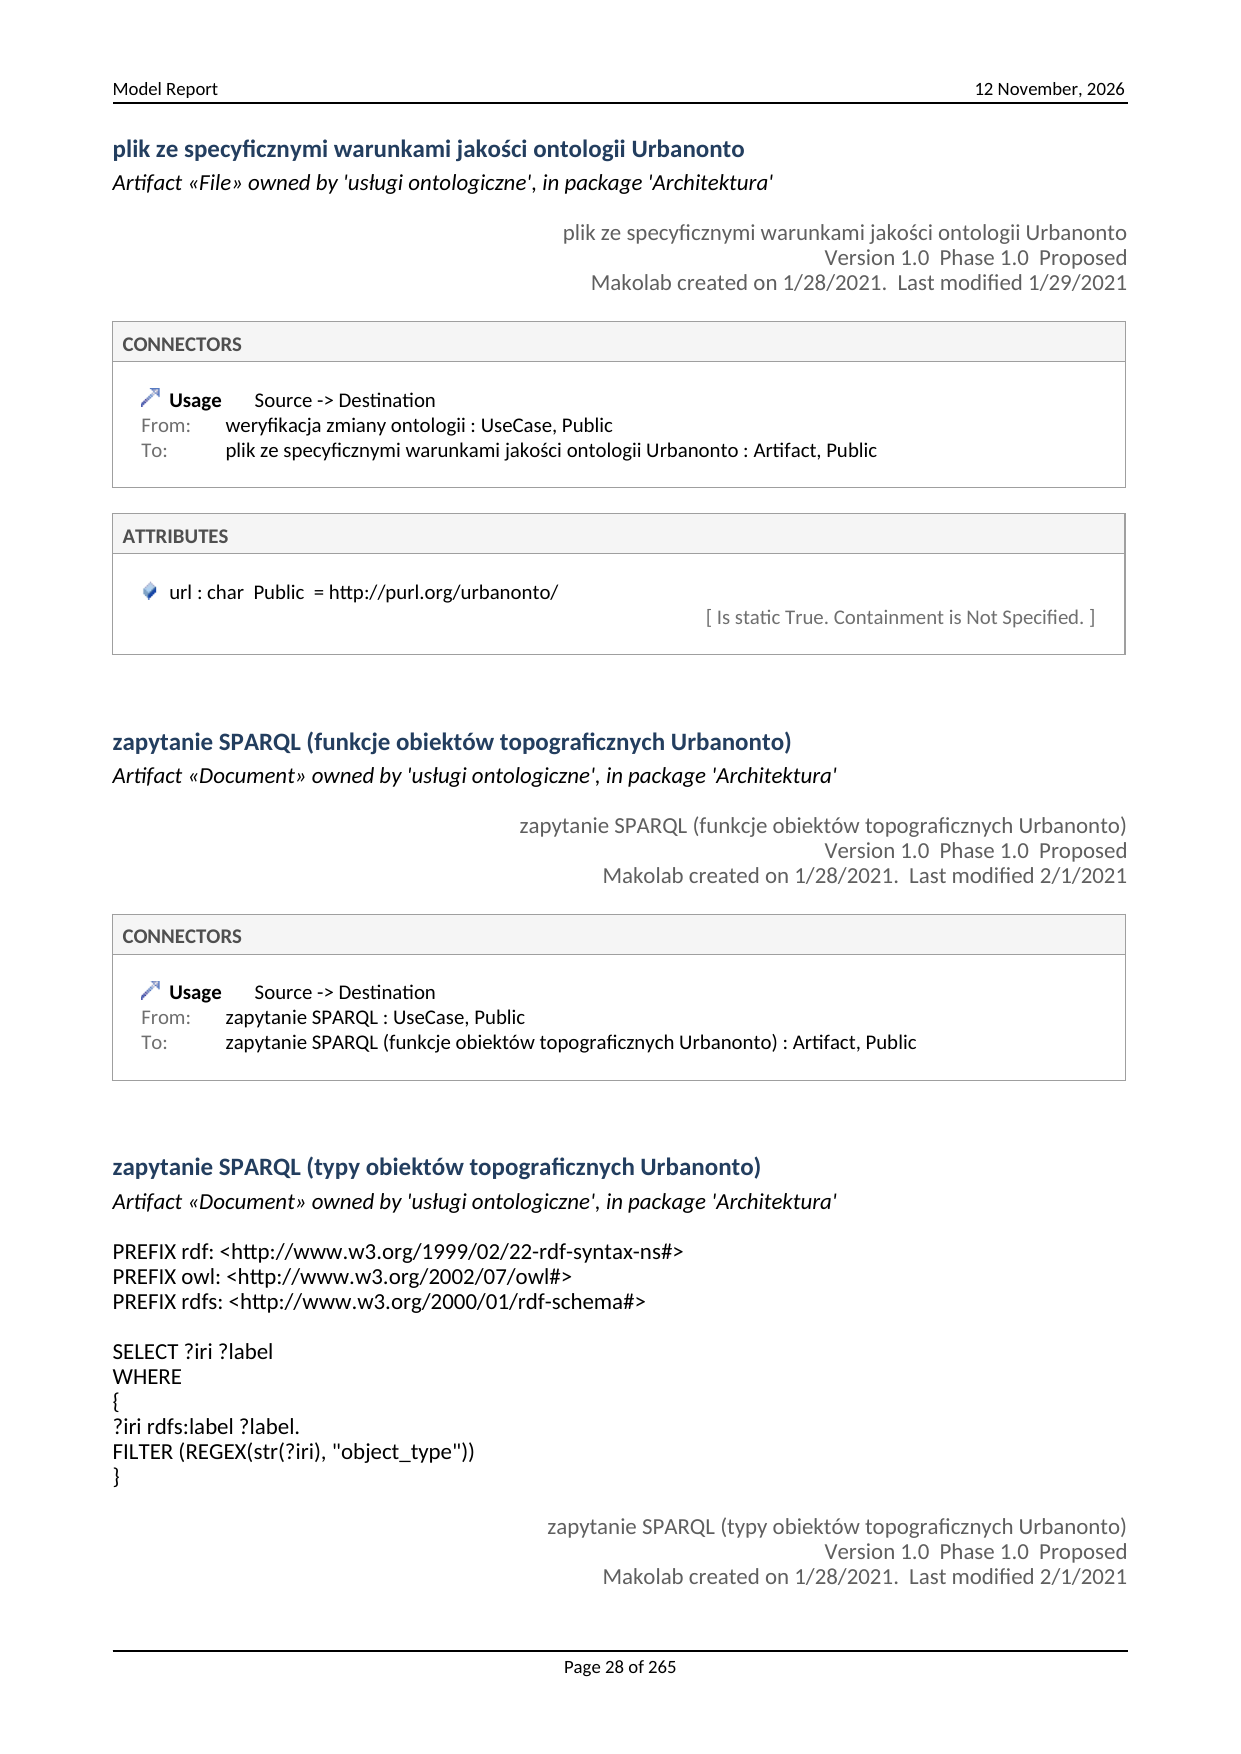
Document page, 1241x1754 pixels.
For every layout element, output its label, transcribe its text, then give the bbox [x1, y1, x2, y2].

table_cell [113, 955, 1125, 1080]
text FILTER (REGEX(str(?iri), "object_type")) [112, 1439, 1128, 1464]
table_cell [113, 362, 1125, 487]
text Makolab created on 1/28/2021. Last modified 2/1/2021 [112, 863, 1128, 888]
text SELECT ?iri ?label [112, 1339, 1128, 1364]
text Artifact «Document» owned by 'usługi ontologiczne', in package 'Architektura' [112, 763, 1128, 788]
text zapytanie SPARQL (funkcje obiektów topograficznych Urbanonto) [112, 813, 1128, 838]
text Version 1.0 Phase 1.0 Proposed [112, 1539, 1128, 1564]
text } [112, 1464, 1128, 1489]
text PREFIX owl: <http://www.w3.org/2002/07/owl#> [112, 1264, 1128, 1289]
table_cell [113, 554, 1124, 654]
picture [141, 388, 160, 407]
picture [141, 580, 160, 600]
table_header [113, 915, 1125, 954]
text Version 1.0 Phase 1.0 Proposed [112, 246, 1128, 271]
picture [141, 981, 160, 1000]
subtitle plik ze specyficznymi warunkami jakości ontologii Urbanonto [112, 137, 1128, 162]
text ?iri rdfs:label ?label. [112, 1414, 1128, 1439]
subtitle zapytanie SPARQL (typy obiektów topograficznych Urbanonto) [112, 1156, 1128, 1181]
text PREFIX rdf: <http://www.w3.org/1999/02/22-rdf-syntax-ns#> [112, 1239, 1128, 1264]
text Makolab created on 1/28/2021. Last modified 2/1/2021 [112, 1564, 1128, 1589]
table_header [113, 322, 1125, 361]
text Artifact «Document» owned by 'usługi ontologiczne', in package 'Architektura' [112, 1189, 1128, 1214]
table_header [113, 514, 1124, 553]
text WHERE [112, 1364, 1128, 1389]
text { [112, 1389, 1128, 1414]
text PREFIX rdfs: <http://www.w3.org/2000/01/rdf-schema#> [112, 1289, 1128, 1314]
text zapytanie SPARQL (typy obiektów topograficznych Urbanonto) [112, 1514, 1128, 1539]
text Makolab created on 1/28/2021. Last modified 1/29/2021 [112, 271, 1128, 296]
text Version 1.0 Phase 1.0 Proposed [112, 838, 1128, 863]
text plik ze specyficznymi warunkami jakości ontologii Urbanonto [112, 221, 1128, 246]
subtitle zapytanie SPARQL (funkcje obiektów topograficznych Urbanonto) [112, 730, 1128, 755]
text Artifact «File» owned by 'usługi ontologiczne', in package 'Architektura' [112, 171, 1128, 196]
